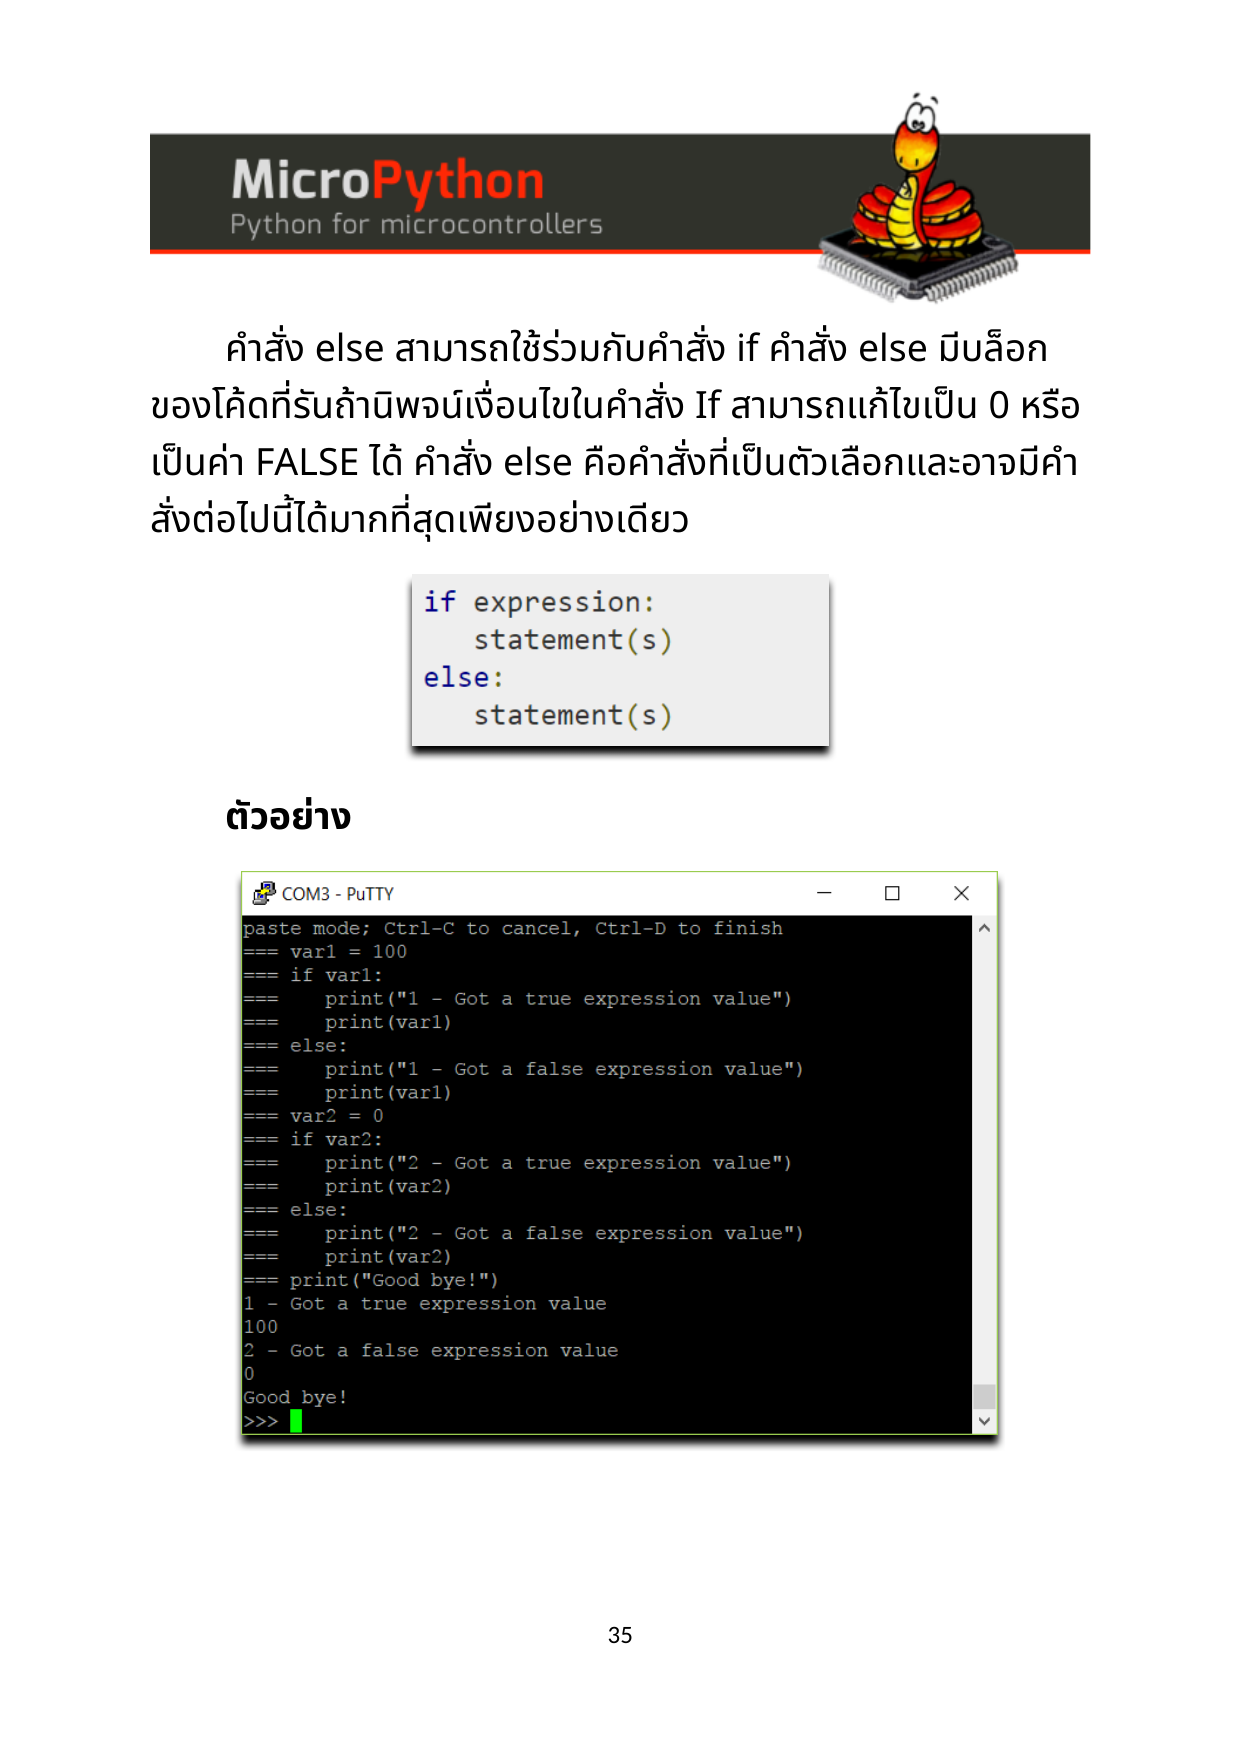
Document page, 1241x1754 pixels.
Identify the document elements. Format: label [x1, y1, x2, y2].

picture [241, 871, 998, 1435]
picture [150, 73, 1091, 322]
picture [412, 574, 829, 746]
